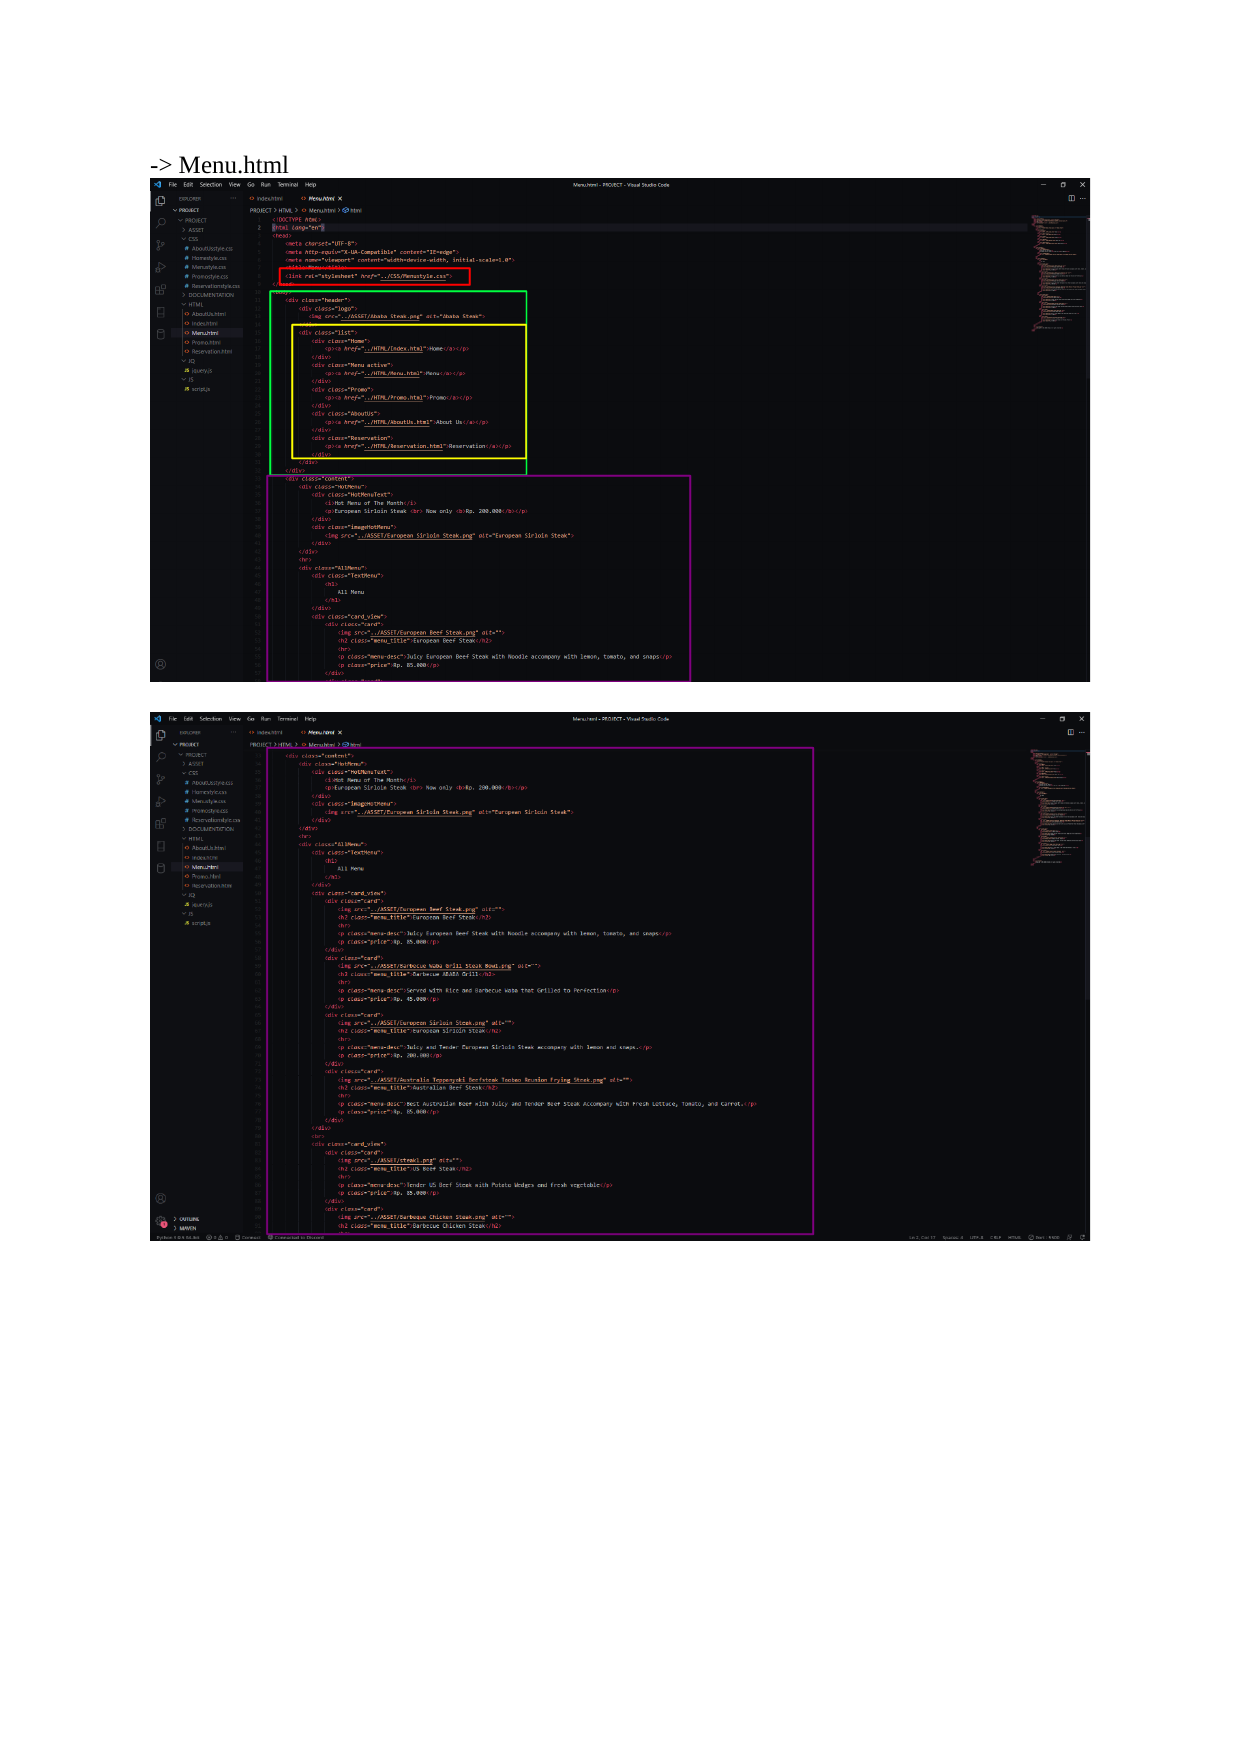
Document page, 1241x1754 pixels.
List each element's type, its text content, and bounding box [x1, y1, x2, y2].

text -> Menu.html [150, 150, 1090, 178]
picture [150, 712, 1091, 1241]
picture [150, 178, 1091, 682]
